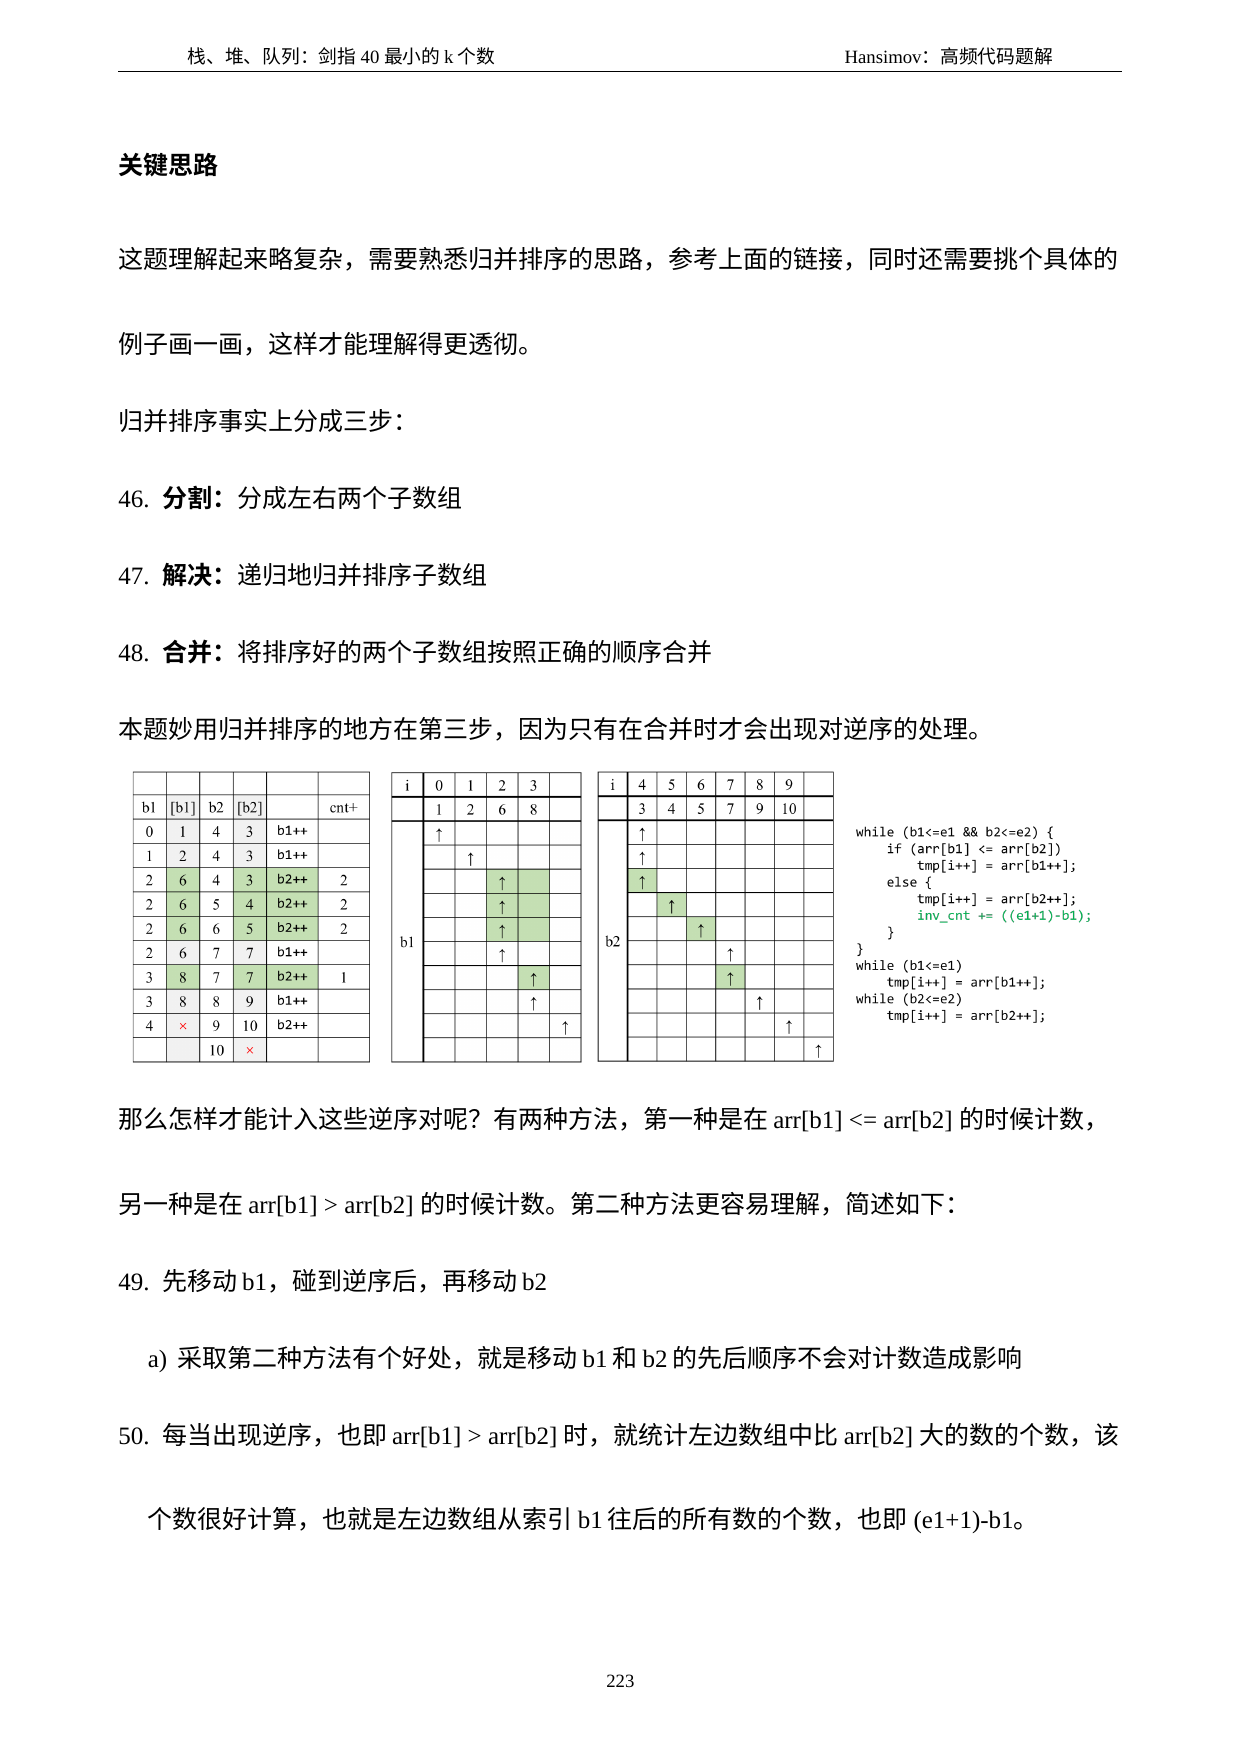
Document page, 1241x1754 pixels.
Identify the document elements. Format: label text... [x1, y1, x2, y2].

list 分割：分成左右两个子数组 [118, 463, 1122, 531]
list 先移动b1，碰到逆序后，再移动b2 [118, 1245, 1122, 1313]
text 本题妙用归并排序的地方在第三步，因为只有在合并时才会出现对逆序的处理。 [118, 694, 1122, 762]
text 归并排序事实上分成三步： [118, 386, 1122, 454]
subtitle 关键思路 [118, 130, 1097, 198]
list 采取第二种方法有个好处，就是移动b1和b2的先后顺序不会对计数造成影响 [148, 1322, 1122, 1390]
list 解决：递归地归并排序子数组 [118, 540, 1122, 608]
text 这题理解起来略复杂，需要熟悉归并排序的思路，参考上面的链接，同时还需要挑个具体的例子画一画，这样才能理解得更透彻。 [118, 224, 1122, 377]
list 每当出现逆序，也即arr[b1] > arr[b2] 时，就统计左边数组中比arr[b2] 大的数的个数，该个数很好计算，也就是左边数组从索引b1往后的所有数的个数，也即 (e1+1)-b1。 [118, 1399, 1122, 1552]
text 那么怎样才能计入这些逆序对呢？有两种方法，第一种是在arr[b1] <= arr[b2] 的时候计数，另一种是在arr[b1] > arr[b2] 的时候计数。第二种方法更容易理解，简述如下： [118, 1083, 1122, 1236]
picture [132, 770, 1108, 1068]
list 合并：将排序好的两个子数组按照正确的顺序合并 [118, 617, 1122, 684]
